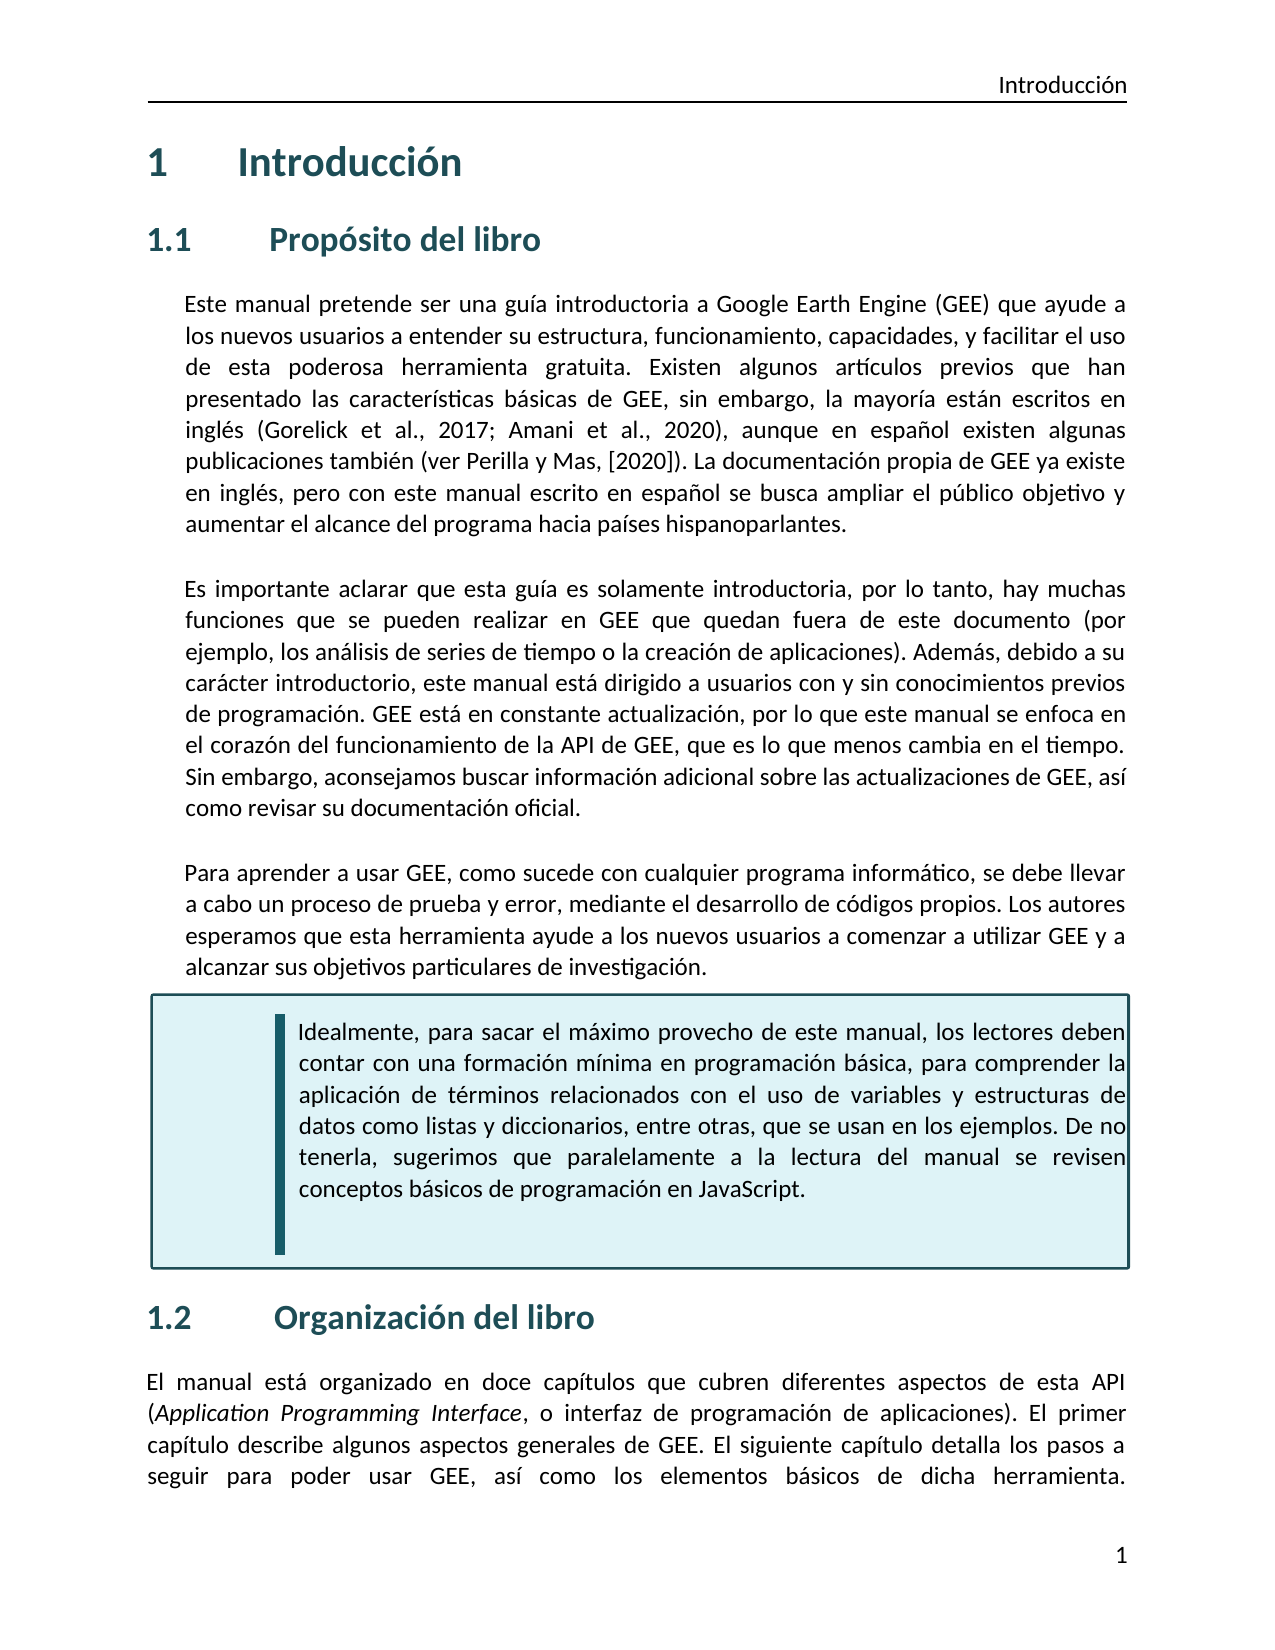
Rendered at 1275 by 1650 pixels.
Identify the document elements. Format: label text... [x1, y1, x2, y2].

subtitle 1.2 Organización del libro [146, 1295, 1127, 1338]
text Es importante aclarar que esta guía es solamente introductoria, por lo tanto, hay muchas funciones que se pueden realizar en GEE que quedan fuera de este documento (por ejemplo, los análisis de series de tiempo o la creación de aplicaciones). Además, debido a su carácter introductorio, este manual está dirigido a usuarios con y sin conocimientos previos de programación. GEE está en constante actualización, por lo que este manual se enfoca en el corazón del funcionamiento de la API de GEE, que es lo que menos cambia en el tiempo. Sin embargo, aconsejamos buscar información adicional sobre las actualizaciones de GEE, así como revisar su documentación oficial. [184, 573, 1127, 823]
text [146, 1366, 1127, 1491]
subtitle 1.1 Propósito del libro [146, 217, 1127, 261]
text Este manual pretende ser una guía introductoria a Google Earth Engine (GEE) que ayude a los nuevos usuarios a entender su estructura, funcionamiento, capacidades, y facilitar el uso de esta poderosa herramienta gratuita. Existen algunos artículos previos que han presentado las características básicas de GEE, sin embargo, la mayoría están escritos en inglés (Gorelick et al., 2017; Amani et al., 2020), aunque en español existen algunas publicaciones también (ver Perilla y Mas, [2020]). La documentación propia de GEE ya existe en inglés, pero con este manual escrito en español se busca ampliar el público objetivo y aumentar el alcance del programa hacia países hispanoparlantes. [184, 289, 1127, 539]
text Idealmente, para sacar el máximo provecho de este manual, los lectores deben contar con una formación mínima en programación básica, para comprender la aplicación de términos relacionados con el uso de variables y estructuras de datos como listas y diccionarios, entre otras, que se usan en los ejemplos. De no tenerla, sugerimos que paralelamente a la lectura del manual se revisen conceptos básicos de programación en JavaScript. [298, 1016, 1127, 1203]
subtitle 1 Introducción [146, 135, 1127, 187]
text Para aprender a usar GEE, como sucede con cualquier programa informático, se debe llevar a cabo un proceso de prueba y error, mediante el desarrollo de códigos propios. Los autores esperamos que esta herramienta ayude a los nuevos usuarios a comenzar a utilizar GEE y a alcanzar sus objetivos particulares de investigación. [184, 857, 1127, 982]
